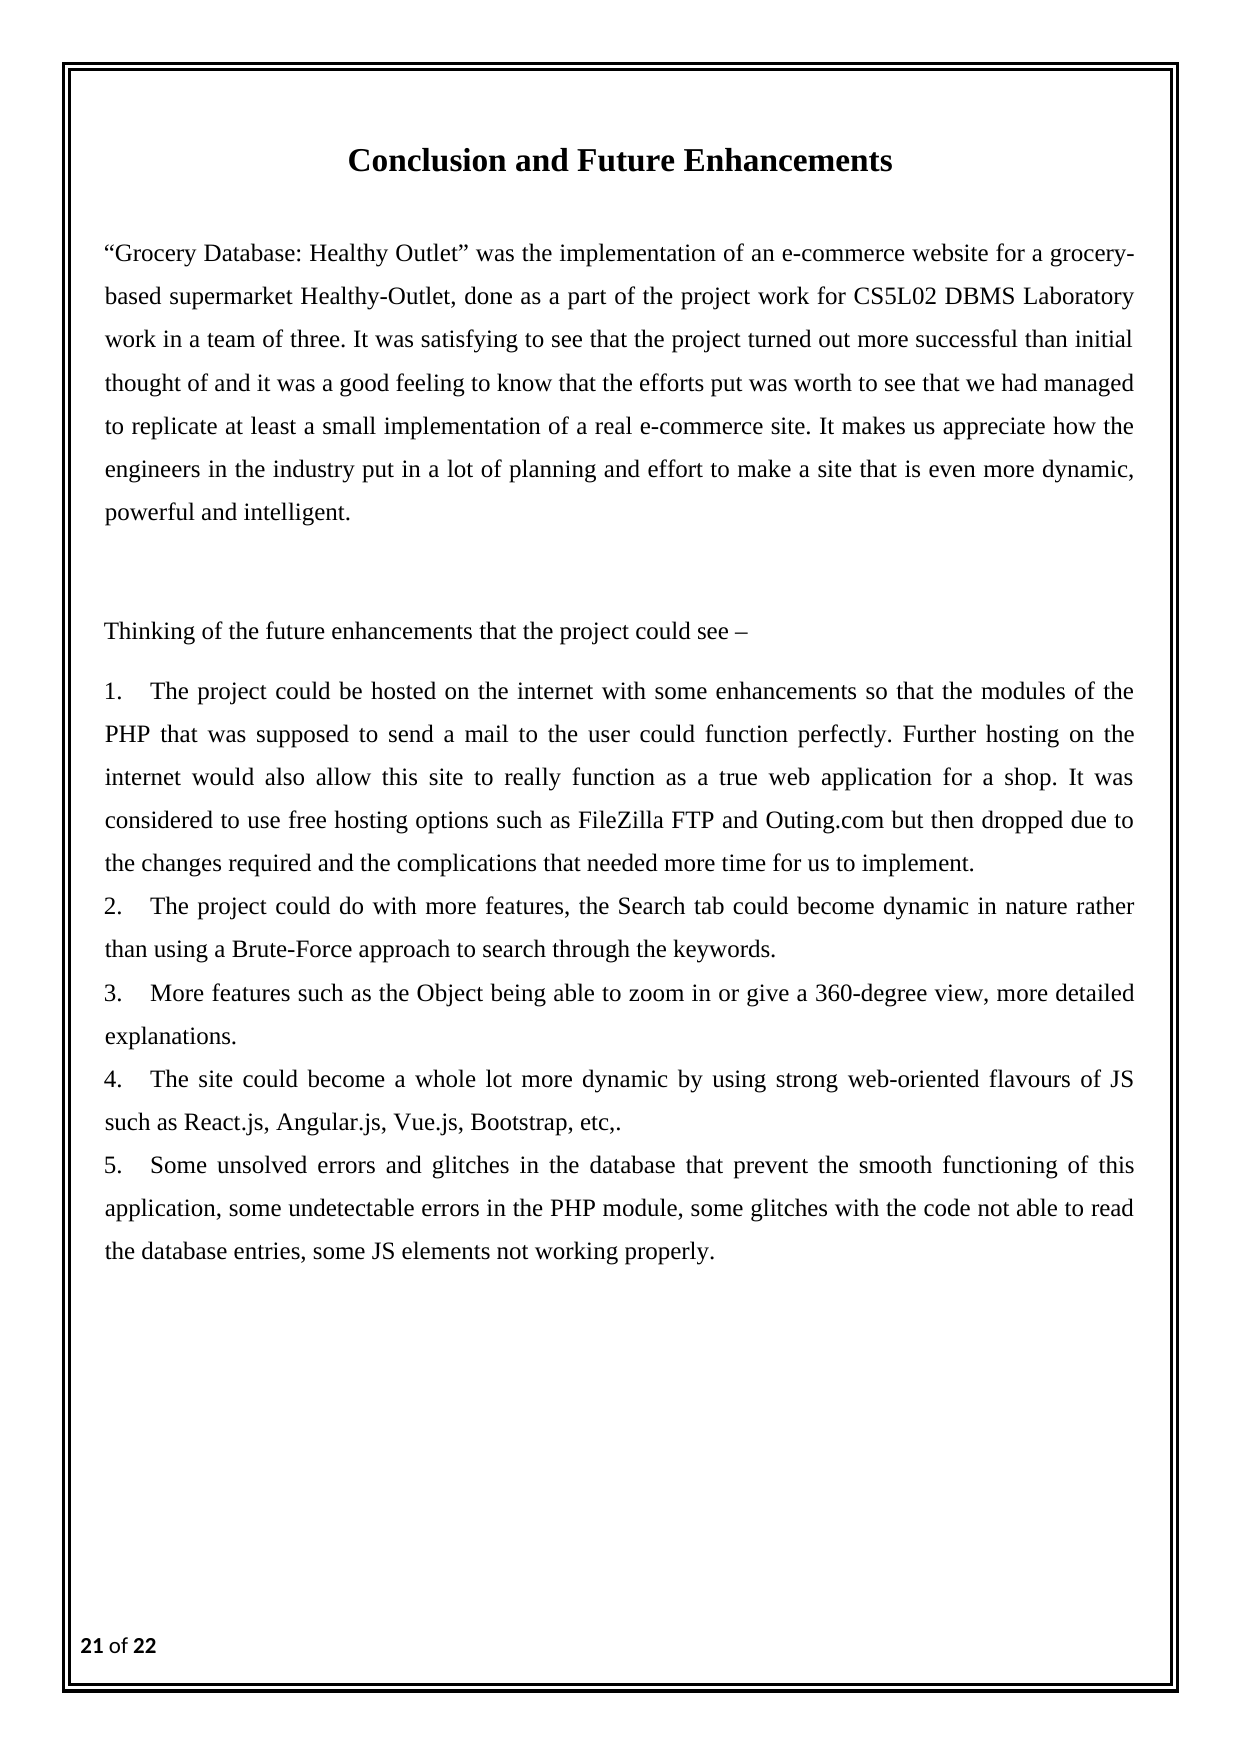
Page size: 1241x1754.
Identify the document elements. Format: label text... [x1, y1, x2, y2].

list The site could become a whole lot more dynamic by using strong web-oriented flavours of JS such as React.js, Angular.js, Vue.js, Bootstrap, etc,. [103, 1064, 1136, 1136]
list The project could be hosted on the internet with some enhancements so that the modules of the PHP that was supposed to send a mail to the user could function perfectly. Further hosting on the internet would also allow this site to really function as a true web application for a shop. It was considered to use free hosting options such as FileZilla FTP and Outing.com but then dropped due to the changes required and the complications that needed more time for us to implement. [103, 676, 1136, 877]
list The project could do with more features, the Search tab could become dynamic in nature rather than using a Brute-Force approach to search through the keywords. [103, 891, 1136, 963]
text Thinking of the future enhancements that the project could see – [103, 616, 1136, 645]
subtitle Conclusion and Future Enhancements [104, 141, 1136, 179]
list Some unsolved errors and glitches in the database that prevent the smooth functioning of this application, some undetectable errors in the PHP module, some glitches with the code not able to read the database entries, some JS elements not working properly. [103, 1150, 1136, 1265]
list More features such as the Object being able to zoom in or give a 360-degree view, more detailed explanations. [103, 978, 1136, 1049]
text “Grocery Database: Healthy Outlet” was the implementation of an e-commerce website for a grocery-based supermarket Healthy-Outlet, done as a part of the project work for CS5L02 DBMS Laboratory work in a team of three. It was satisfying to see that the project turned out more successful than initial thought of and it was a good feeling to know that the efforts put was worth to see that we had managed to replicate at least a small implementation of a real e-commerce site. It makes us appreciate how the engineers in the industry put in a lot of planning and effort to make a site that is even more dynamic, powerful and intelligent. [103, 238, 1136, 526]
